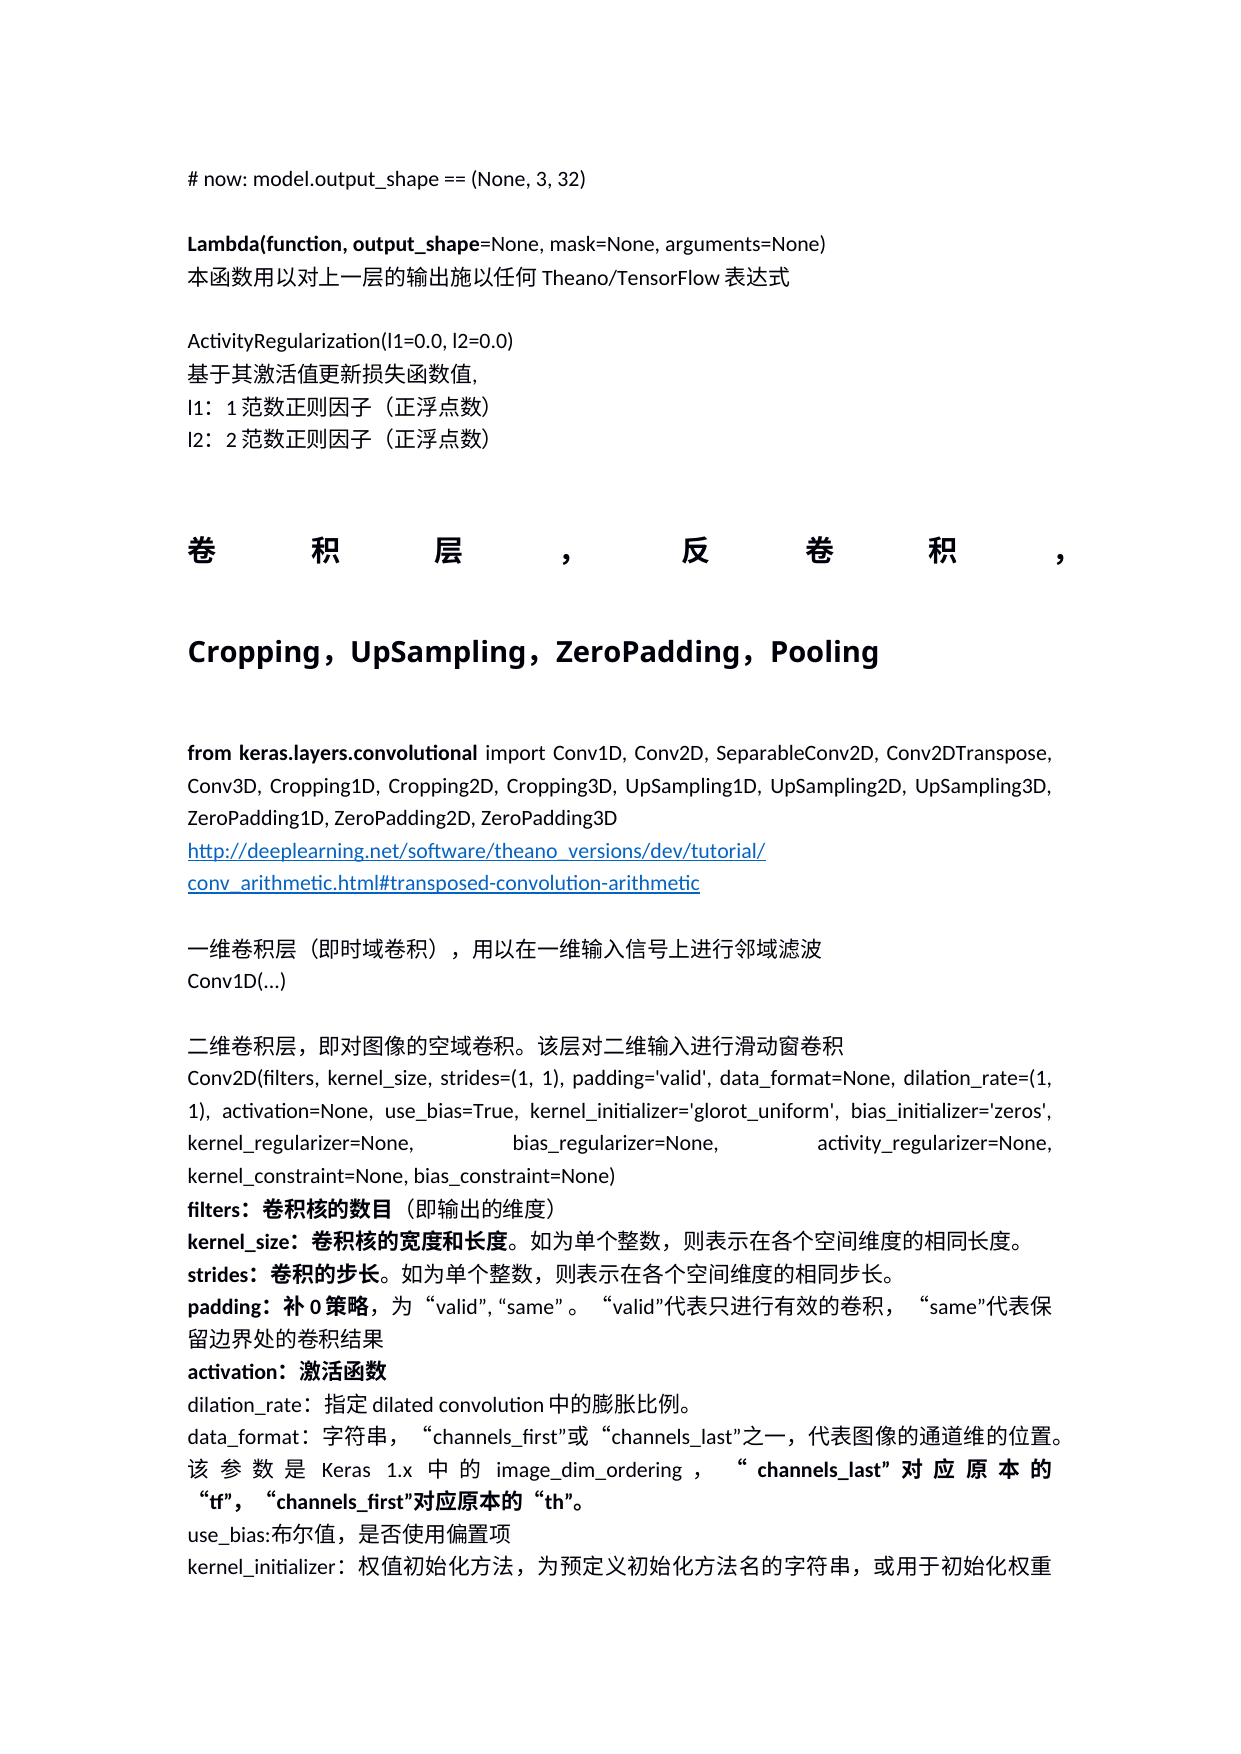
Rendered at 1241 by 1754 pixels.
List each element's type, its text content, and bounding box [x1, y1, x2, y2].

subtitle 卷积层，反卷积，Cropping，UpSampling，ZeroPadding，Pooling [187, 516, 1053, 682]
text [187, 1549, 1053, 1581]
text l2：2范数正则因子（正浮点数） [187, 422, 1053, 454]
text strides：卷积的步长。如为单个整数，则表示在各个空间维度的相同步长。 [187, 1256, 1053, 1289]
text Lambda(function, output_shape=None, mask=None, arguments=None) [187, 227, 1053, 259]
text 本函数用以对上一层的输出施以任何Theano/TensorFlow表达式 [187, 259, 1053, 292]
text # now: model.output_shape == (None, 3, 32) [187, 162, 1053, 194]
text l1：1范数正则因子（正浮点数） [187, 389, 1053, 422]
text from keras.layers.convolutional import Conv1D, Conv2D, SeparableConv2D, Conv2DTranspose, Conv3D, Cropping1D, Cropping2D, Cropping3D, UpSampling1D, UpSampling2D, UpSampling3D, ZeroPadding1D, ZeroPadding2D, ZeroPadding3D [187, 736, 1053, 834]
text kernel_size：卷积核的宽度和长度。如为单个整数，则表示在各个空间维度的相同长度。 [187, 1224, 1053, 1256]
text Conv1D(...) [187, 964, 1053, 996]
text use_bias:布尔值，是否使用偏置项 [187, 1516, 1053, 1549]
text filters：卷积核的数目（即输出的维度） [187, 1191, 1053, 1224]
text 一维卷积层（即时域卷积），用以在一维输入信号上进行邻域滤波 [187, 931, 1053, 964]
text 基于其激活值更新损失函数值, [187, 357, 1053, 389]
text padding：补0策略，为“valid”, “same” 。“valid”代表只进行有效的卷积，“same”代表保留边界处的卷积结果 [187, 1289, 1053, 1354]
text data_format：字符串，“channels_first”或“channels_last”之一，代表图像的通道维的位置。该参数是Keras 1.x中的image_dim_ordering，“channels_last”对应原本的“tf”，“channels_first”对应原本的“th”。 [187, 1419, 1053, 1516]
text http://deeplearning.net/software/theano_versions/dev/tutorial/conv_arithmetic.html#transposed-convolution-arithmetic [187, 834, 1053, 899]
text activation：激活函数 [187, 1354, 1053, 1386]
text Conv2D(filters, kernel_size, strides=(1, 1), padding='valid', data_format=None, dilation_rate=(1, 1), activation=None, use_bias=True, kernel_initializer='glorot_uniform', bias_initializer='zeros', kernel_regularizer=None, bias_regularizer=None, activity_regularizer=None, kernel_constraint=None, bias_constraint=None) [187, 1061, 1053, 1191]
text dilation_rate：指定dilated convolution中的膨胀比例。 [187, 1386, 1053, 1419]
text 二维卷积层，即对图像的空域卷积。该层对二维输入进行滑动窗卷积 [187, 1029, 1053, 1061]
text ActivityRegularization(l1=0.0, l2=0.0) [187, 324, 1053, 357]
